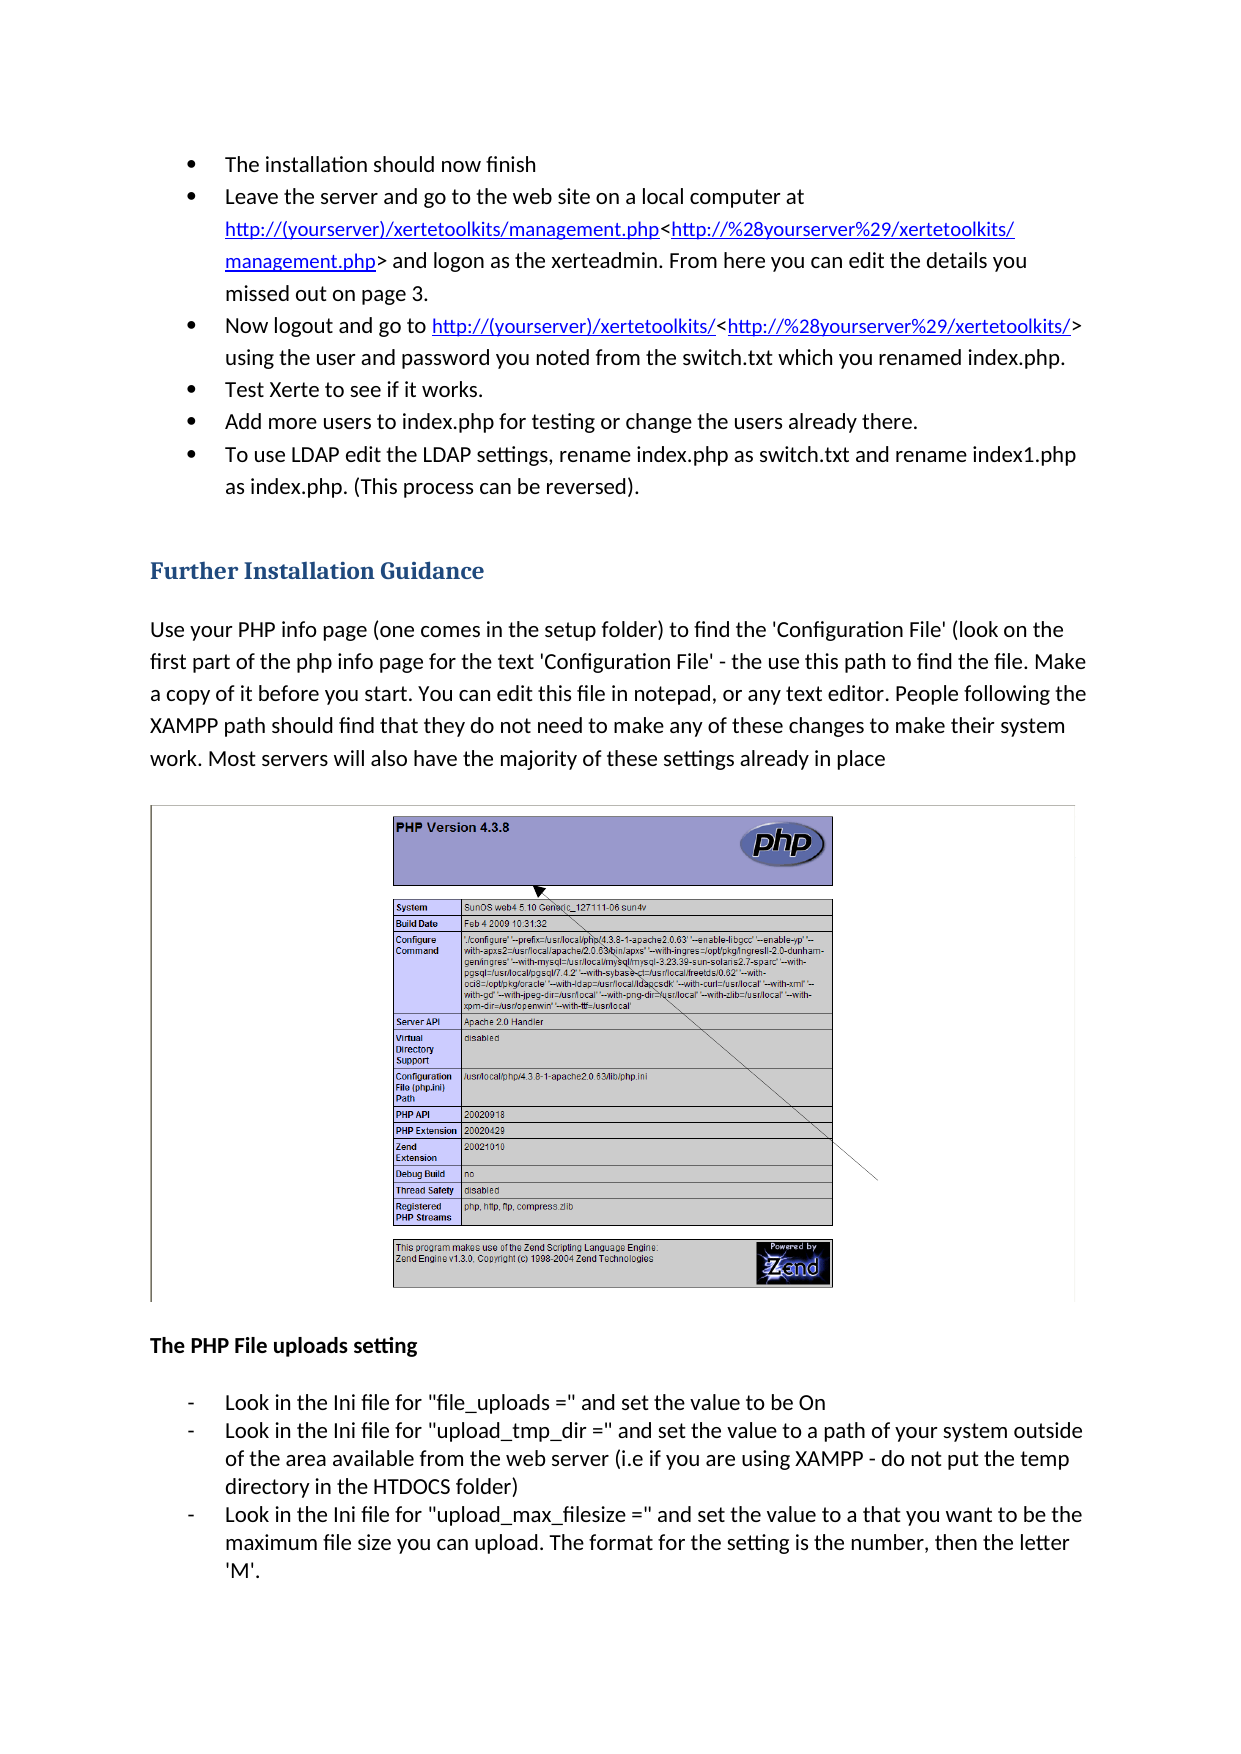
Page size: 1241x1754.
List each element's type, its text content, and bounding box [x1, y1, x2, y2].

list Add more users to index.php for testing or change the users already there. [187, 407, 1090, 436]
list Leave the server and go to the web site on a local computer at http://(yourserver)/xertetoolkits/management.php<http://%28yourserver%29/xertetoolkits/management.php> and logon as the xerteadmin. From here you can edit the details you missed out on page 3. [187, 182, 1090, 307]
list Look in the Ini file for "file_uploads =" and set the value to be On [187, 1388, 1090, 1416]
list To use LDAP edit the LDAP settings, rename index.php as switch.txt and rename index1.php as index.php. (This process can be reversed). [187, 440, 1090, 532]
text Use your PHP info page (one comes in the setup folder) to find the 'Configuration File' (look on the first part of the php info page for the text 'Configuration File' - the use this path to find the file. Make a copy of it before you start. You can edit this file in notepad, or any text editor. People following the XAMPP path should find that they do not need to make any of these changes to make their system work. Most servers will also have the majority of these settings already in place [150, 615, 1090, 772]
list Look in the Ini file for "upload_tmp_dir =" and set the value to a path of your system outside of the area available from the web server (i.e if you are using XAMPP - do not put the temp directory in the HTDOCS folder) [187, 1416, 1090, 1500]
list Test Xerte to see if it works. [187, 375, 1090, 403]
list The installation should now finish [187, 150, 1090, 178]
picture [150, 805, 1075, 1302]
text The PHP File uploads setting [150, 1331, 1090, 1359]
list Now logout and go to http://(yourserver)/xertetoolkits/<http://%28yourserver%29/xertetoolkits/> using the user and password you noted from the switch.txt which you renamed index.php. [187, 311, 1090, 371]
list Look in the Ini file for "upload_max_filesize =" and set the value to a that you want to be the maximum file size you can upload. The format for the setting is the number, then the letter 'M'. [187, 1500, 1090, 1584]
subtitle Further Installation Guidance [150, 557, 1090, 586]
